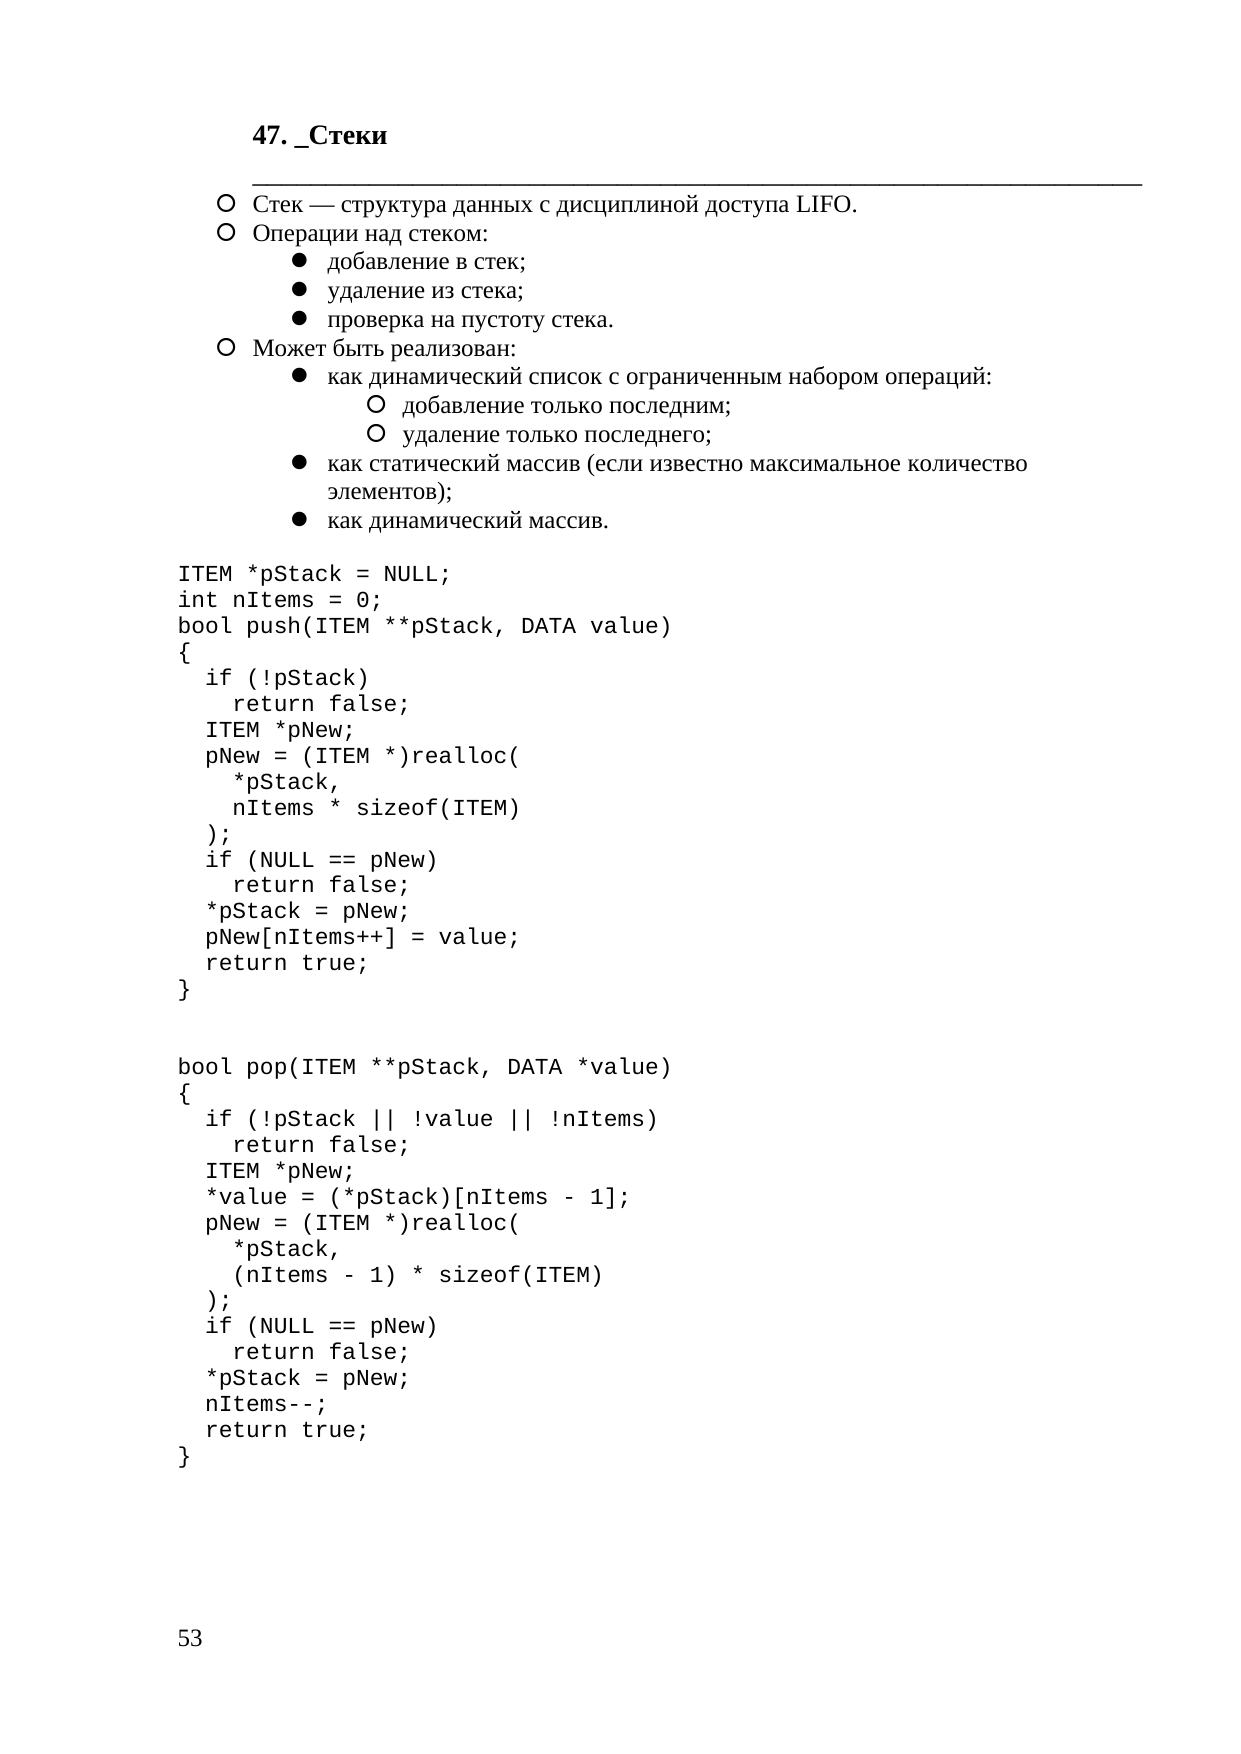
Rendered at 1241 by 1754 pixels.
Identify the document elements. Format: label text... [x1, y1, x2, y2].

list удаление только последнего; [365, 419, 1152, 448]
text return true; [177, 952, 1152, 978]
text int nItems = 0; [177, 588, 1152, 614]
text } [177, 978, 1152, 1003]
list как динамический массив. [290, 505, 1152, 534]
text ITEM *pNew; [177, 718, 1152, 744]
text ); [177, 822, 1152, 848]
text nItems--; [177, 1393, 1152, 1418]
text *pStack = pNew; [177, 900, 1152, 926]
text if (!pStack || !value || !nItems) [177, 1107, 1152, 1133]
list Стек — структура данных с дисциплиной доступа LIFO. [215, 189, 1152, 218]
text ITEM *pNew; [177, 1159, 1152, 1185]
text { [177, 640, 1152, 666]
text if (!pStack) [177, 666, 1152, 692]
list добавление только последним; [365, 390, 1152, 419]
list Может быть реализован: [215, 333, 1152, 361]
text ); [177, 1289, 1152, 1315]
text *value = (*pStack)[nItems - 1]; [177, 1185, 1152, 1211]
text } [177, 1444, 1152, 1470]
list удаление из стека; [290, 275, 1152, 304]
text pNew[nItems++] = value; [177, 926, 1152, 952]
text bool pop(ITEM **pStack, DATA *value) [177, 1055, 1152, 1081]
text return true; [177, 1418, 1152, 1444]
text return false; [177, 1341, 1152, 1367]
text *pStack, [177, 770, 1152, 796]
text return false; [177, 692, 1152, 718]
text return false; [177, 874, 1152, 900]
text *pStack, [177, 1237, 1152, 1263]
text bool push(ITEM **pStack, DATA value) [177, 614, 1152, 640]
text { [177, 1081, 1152, 1107]
text return false; [177, 1133, 1152, 1159]
list проверка на пустоту стека. [290, 304, 1152, 333]
list добавление в стек; [290, 246, 1152, 275]
list как статический массив (если известно максимальное количество элементов); [290, 448, 1152, 505]
list Операции над стеком: [215, 218, 1152, 246]
text pNew = (ITEM *)realloc( [177, 1211, 1152, 1237]
text nItems * sizeof(ITEM) [177, 796, 1152, 822]
text if (NULL == pNew) [177, 1315, 1152, 1341]
text pNew = (ITEM *)realloc( [177, 744, 1152, 770]
list как динамический список с ограниченным набором операций: [290, 361, 1152, 390]
text if (NULL == pNew) [177, 848, 1152, 874]
text ITEM *pStack = NULL; [177, 563, 1152, 588]
subtitle 47. _Стеки [252, 118, 1152, 151]
text *pStack = pNew; [177, 1367, 1152, 1393]
text _____________________________________________________________ [252, 155, 1152, 189]
text (nItems - 1) * sizeof(ITEM) [177, 1263, 1152, 1289]
